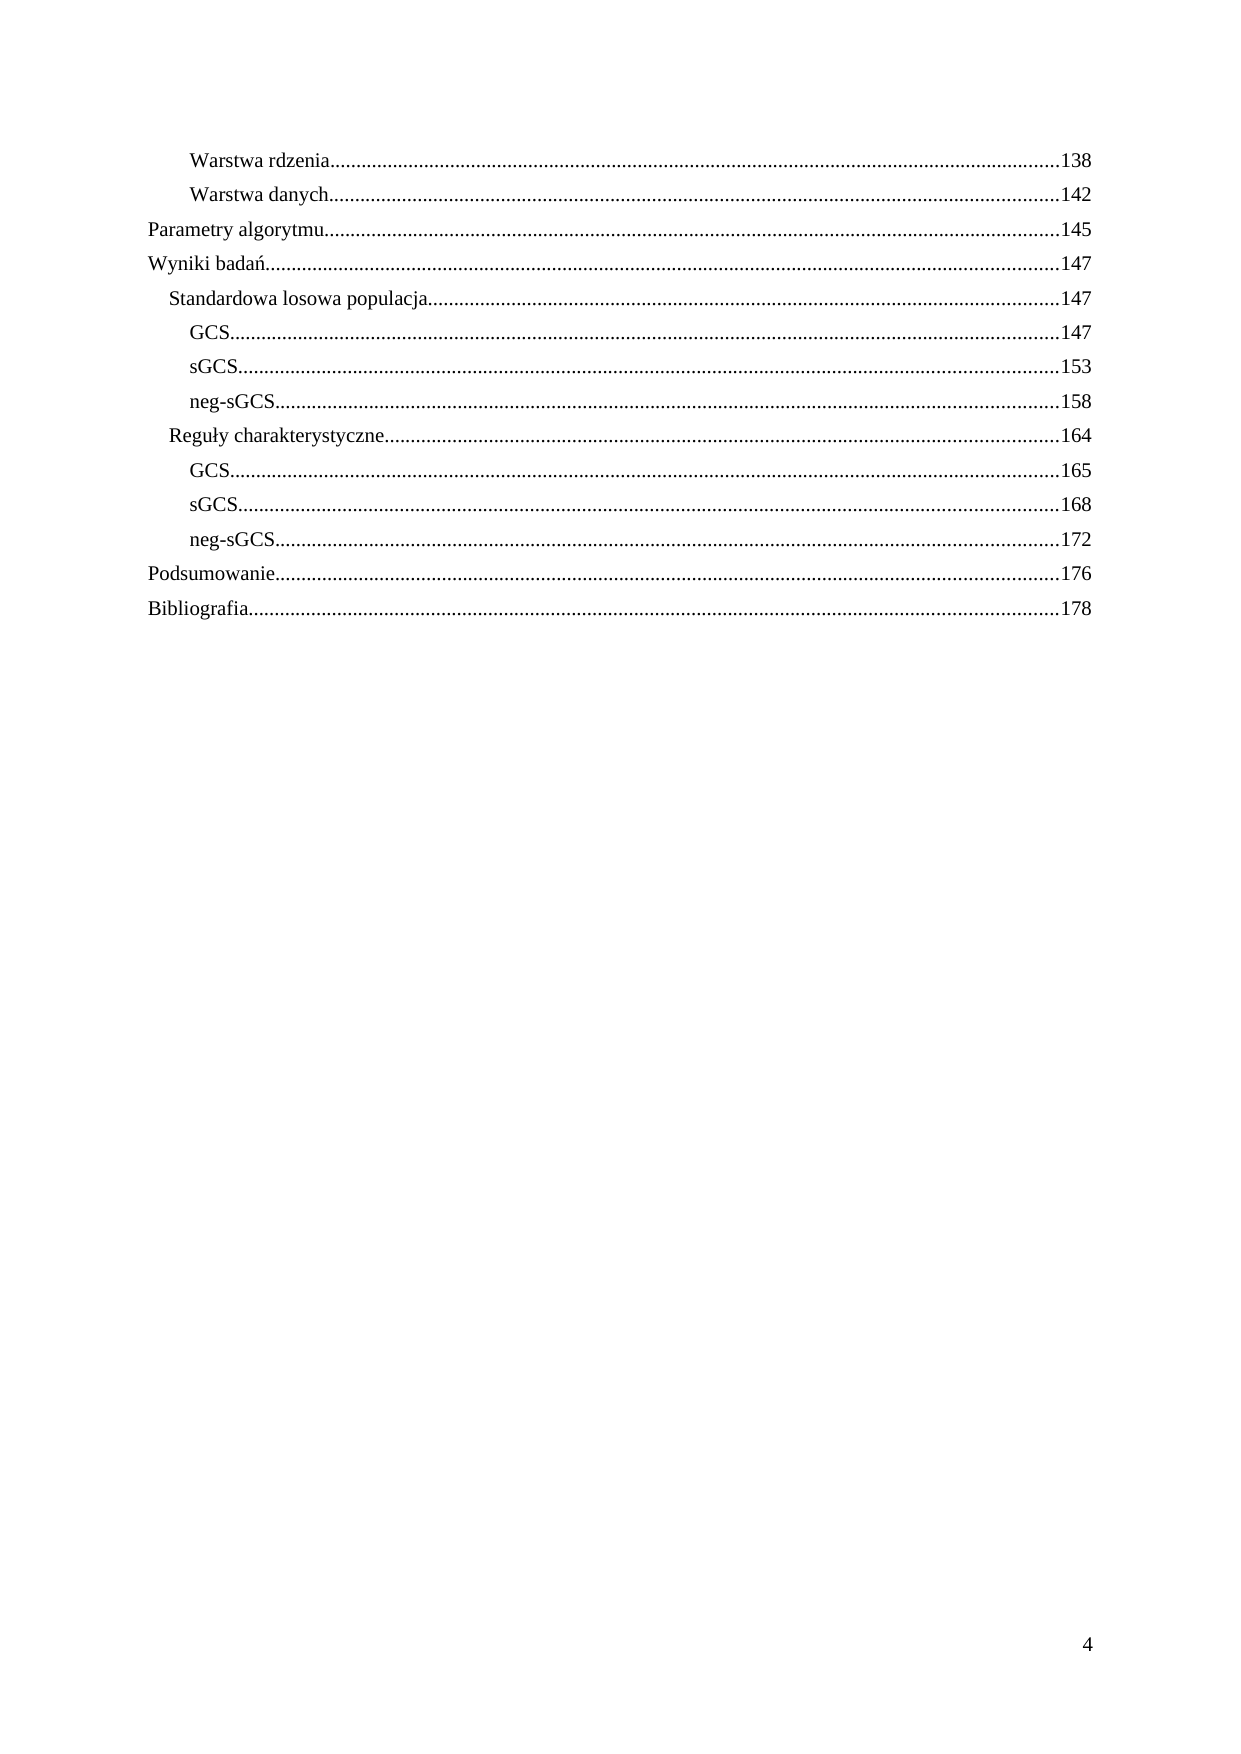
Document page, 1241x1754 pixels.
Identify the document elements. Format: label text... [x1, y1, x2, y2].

text Warstwa rdzenia 138 [189, 148, 1093, 172]
text Bibliografia 178 [148, 596, 1093, 620]
text Standardowa losowa populacja 147 [168, 286, 1093, 309]
text Wyniki badań 147 [148, 251, 1093, 275]
text Parametry algorytmu 145 [148, 217, 1093, 241]
text Podsumowanie 176 [148, 561, 1093, 585]
text GCS 147 [189, 320, 1093, 344]
text GCS 165 [189, 458, 1093, 482]
text neg-sGCS 172 [189, 527, 1093, 551]
text sGCS 153 [189, 354, 1093, 378]
text sGCS 168 [189, 492, 1093, 516]
text neg-sGCS 158 [189, 389, 1093, 413]
text Warstwa danych 142 [189, 182, 1093, 206]
text Reguły charakterystyczne 164 [168, 423, 1093, 447]
